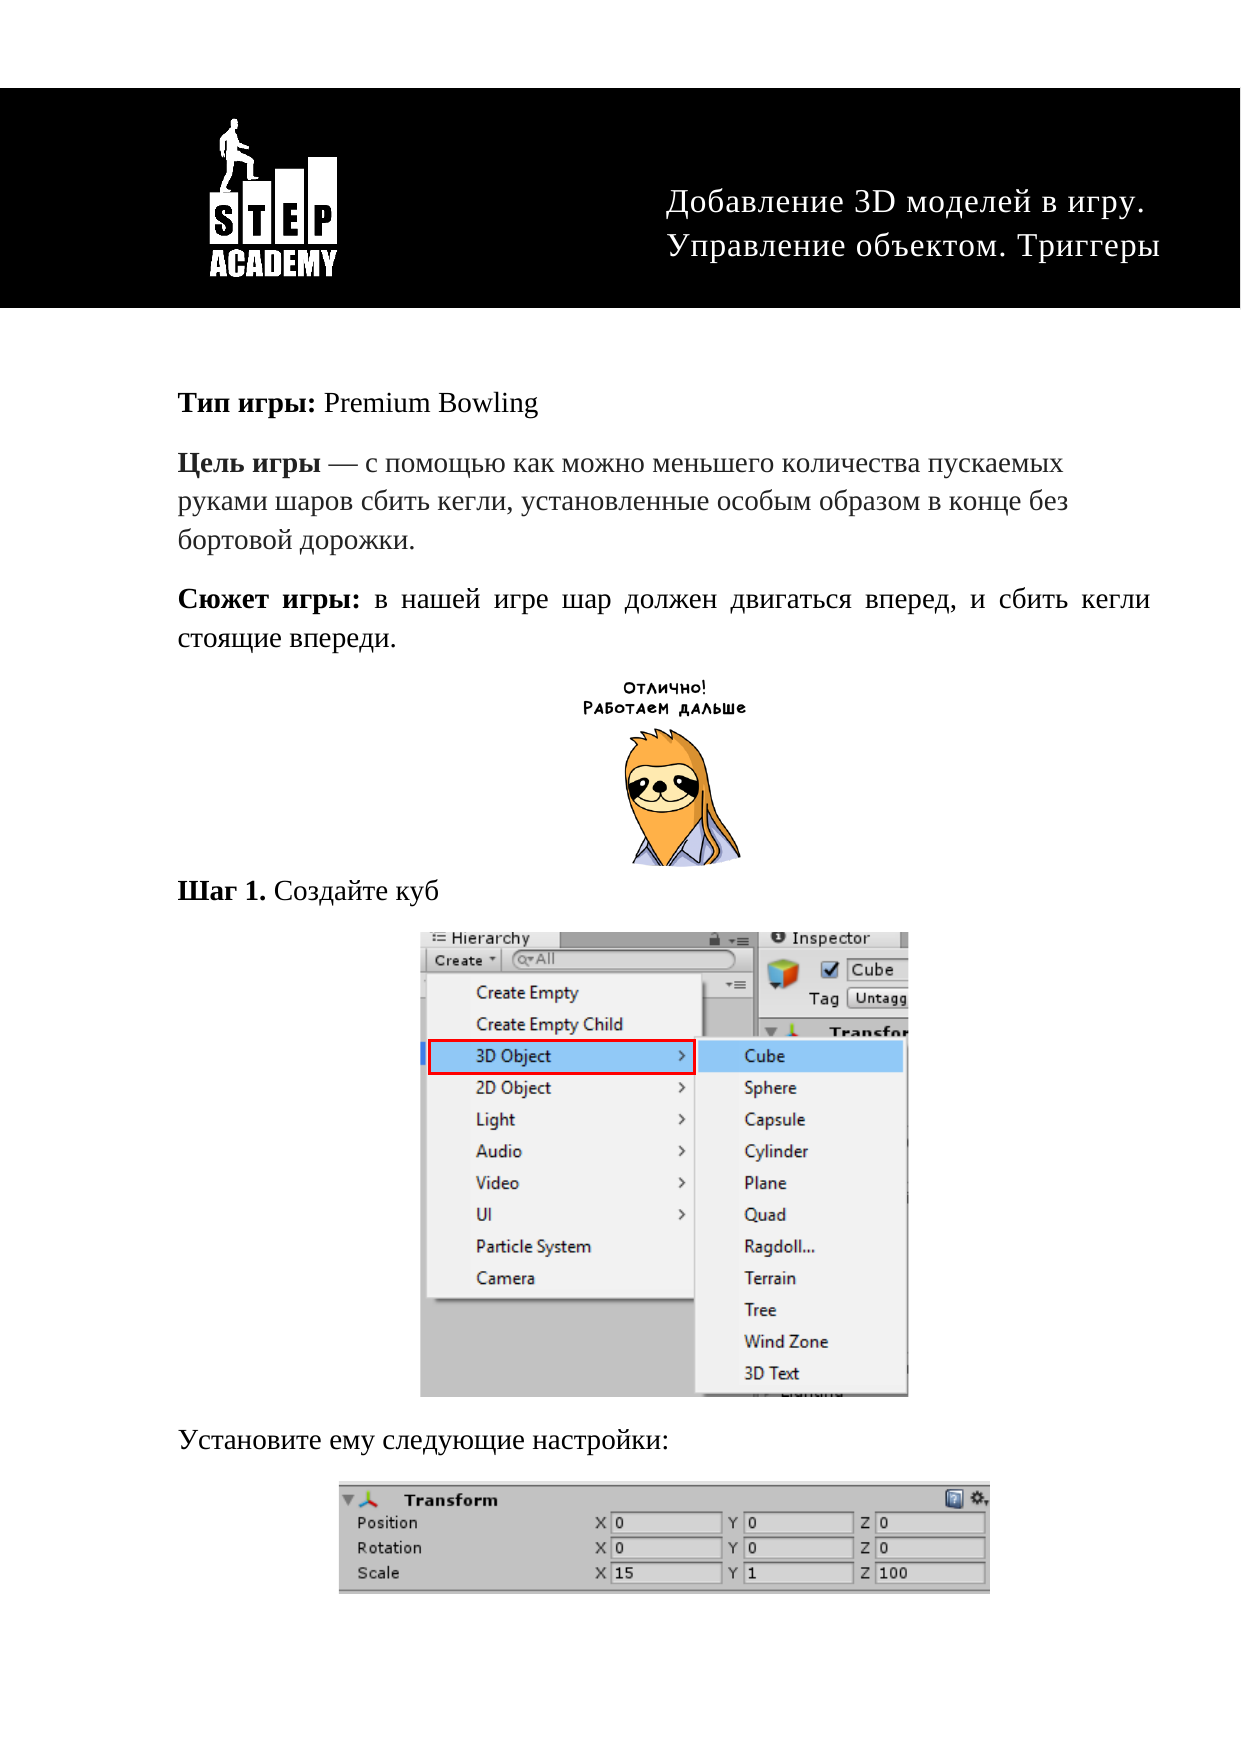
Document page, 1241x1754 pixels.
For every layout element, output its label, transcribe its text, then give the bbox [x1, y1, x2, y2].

text Тип игры: Premium Bowling [177, 386, 1152, 419]
text Установите ему следующие настройки: [177, 1422, 1152, 1456]
text Цель игры — с помощью как можно меньшего количества пускаемых руками шаров сбить кегли, установленные особым образом в конце без бортовой дорожки. [177, 445, 1152, 556]
text Шаг 1. Создайте куб [177, 873, 1152, 906]
text Сюжет игры: в нашей игре шар должен двигаться вперед, и сбить кегли стоящие впереди. [177, 581, 1152, 653]
picture [565, 679, 764, 869]
picture [204, 88, 344, 307]
